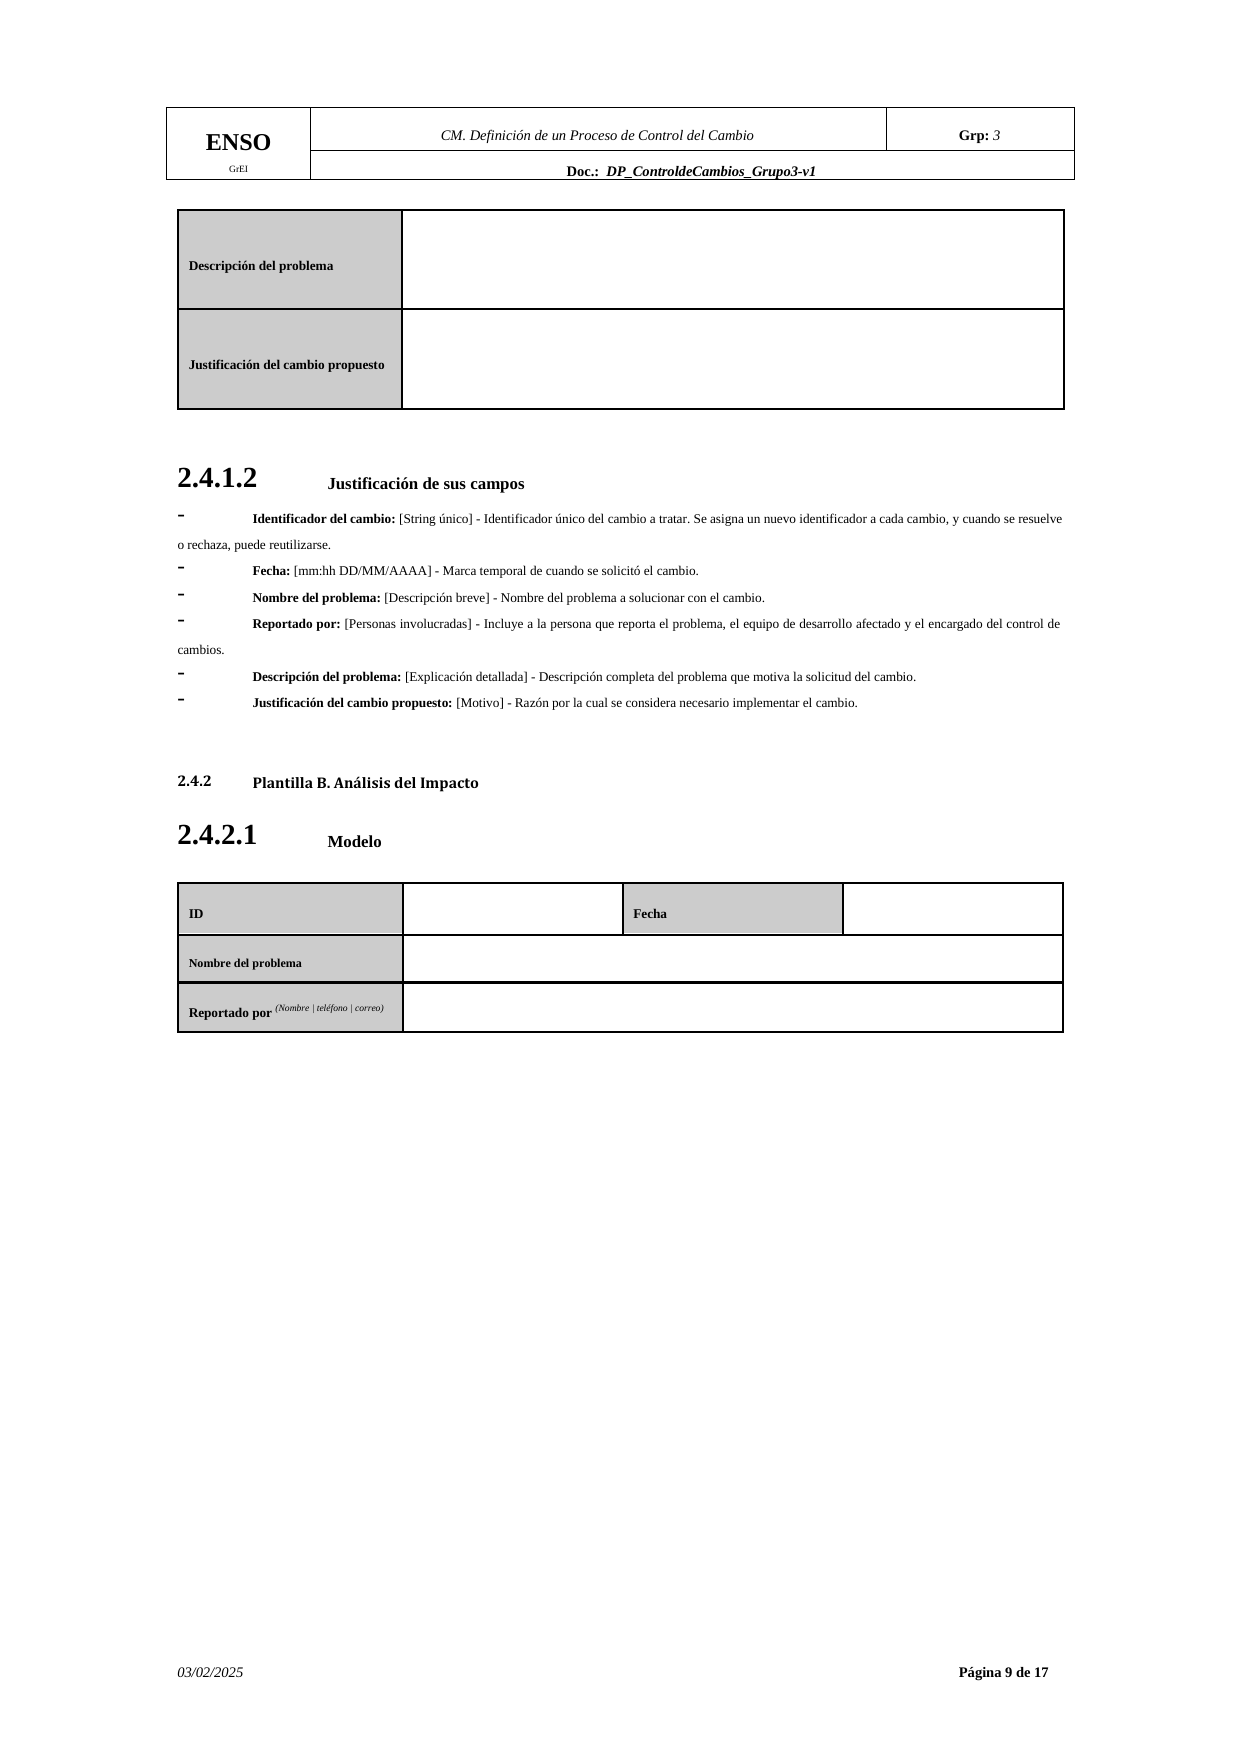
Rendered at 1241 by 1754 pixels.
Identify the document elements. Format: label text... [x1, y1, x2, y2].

list Descripción del problema: [Explicación detallada] - Descripción completa del problema que motiva la solicitud del cambio. [177, 658, 1063, 684]
list Identificador del cambio: [String único] - Identificador único del cambio a tratar. Se asigna un nuevo identificador a cada cambio, y cuando se resuelve o rechaza, puede reutilizarse. [177, 499, 1063, 552]
subtitle Modelo [177, 817, 1063, 851]
list Reportado por: [Personas involucradas] - Incluye a la persona que reporta el problema, el equipo de desarrollo afectado y el encargado del control de cambios. [177, 605, 1063, 658]
subtitle Plantilla B. Análisis del Impacto [177, 761, 1063, 792]
list Nombre del problema: [Descripción breve] - Nombre del problema a solucionar con el cambio. [177, 579, 1063, 605]
subtitle Justificación de sus campos [177, 460, 1063, 493]
list Fecha: [mm:hh DD/MM/AAAA] - Marca temporal de cuando se solicitó el cambio. [177, 552, 1063, 579]
list Justificación del cambio propuesto: [Motivo] - Razón por la cual se considera necesario implementar el cambio. [177, 684, 1063, 710]
